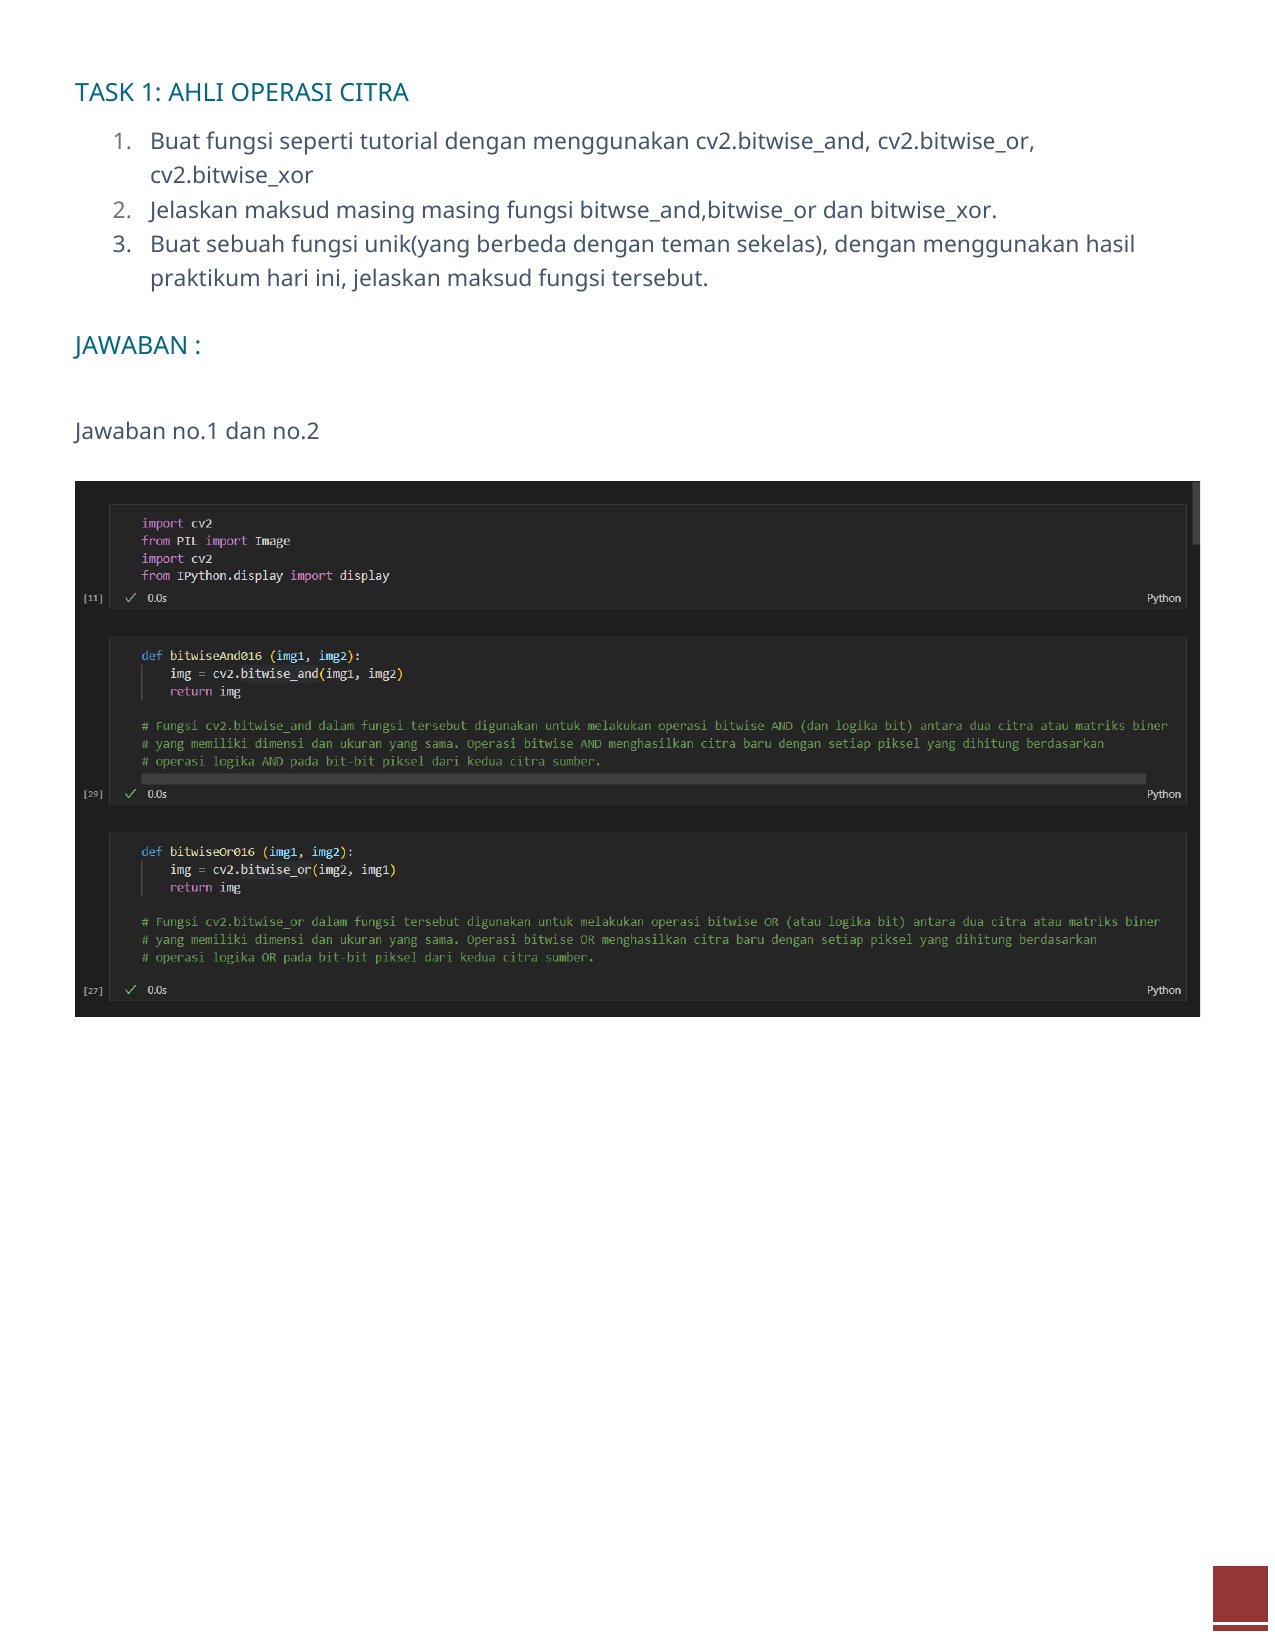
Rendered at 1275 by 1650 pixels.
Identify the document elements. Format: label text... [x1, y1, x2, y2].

subtitle Jawaban : [75, 328, 1200, 362]
list Buat fungsi seperti tutorial dengan menggunakan cv2.bitwise_and, cv2.bitwise_or, cv2.bitwise_xor [112, 125, 1200, 191]
list Jelaskan maksud masing masing fungsi bitwse_and,bitwise_or dan bitwise_xor. [112, 194, 1200, 225]
text Jawaban no.1 dan no.2 [75, 415, 1200, 447]
picture [75, 481, 1200, 1017]
list Buat sebuah fungsi unik(yang berbeda dengan teman sekelas), dengan menggunakan hasil praktikum hari ini, jelaskan maksud fungsi tersebut. [112, 228, 1200, 294]
subtitle Task 1: AHli OPERASI CITRA [75, 75, 1200, 109]
